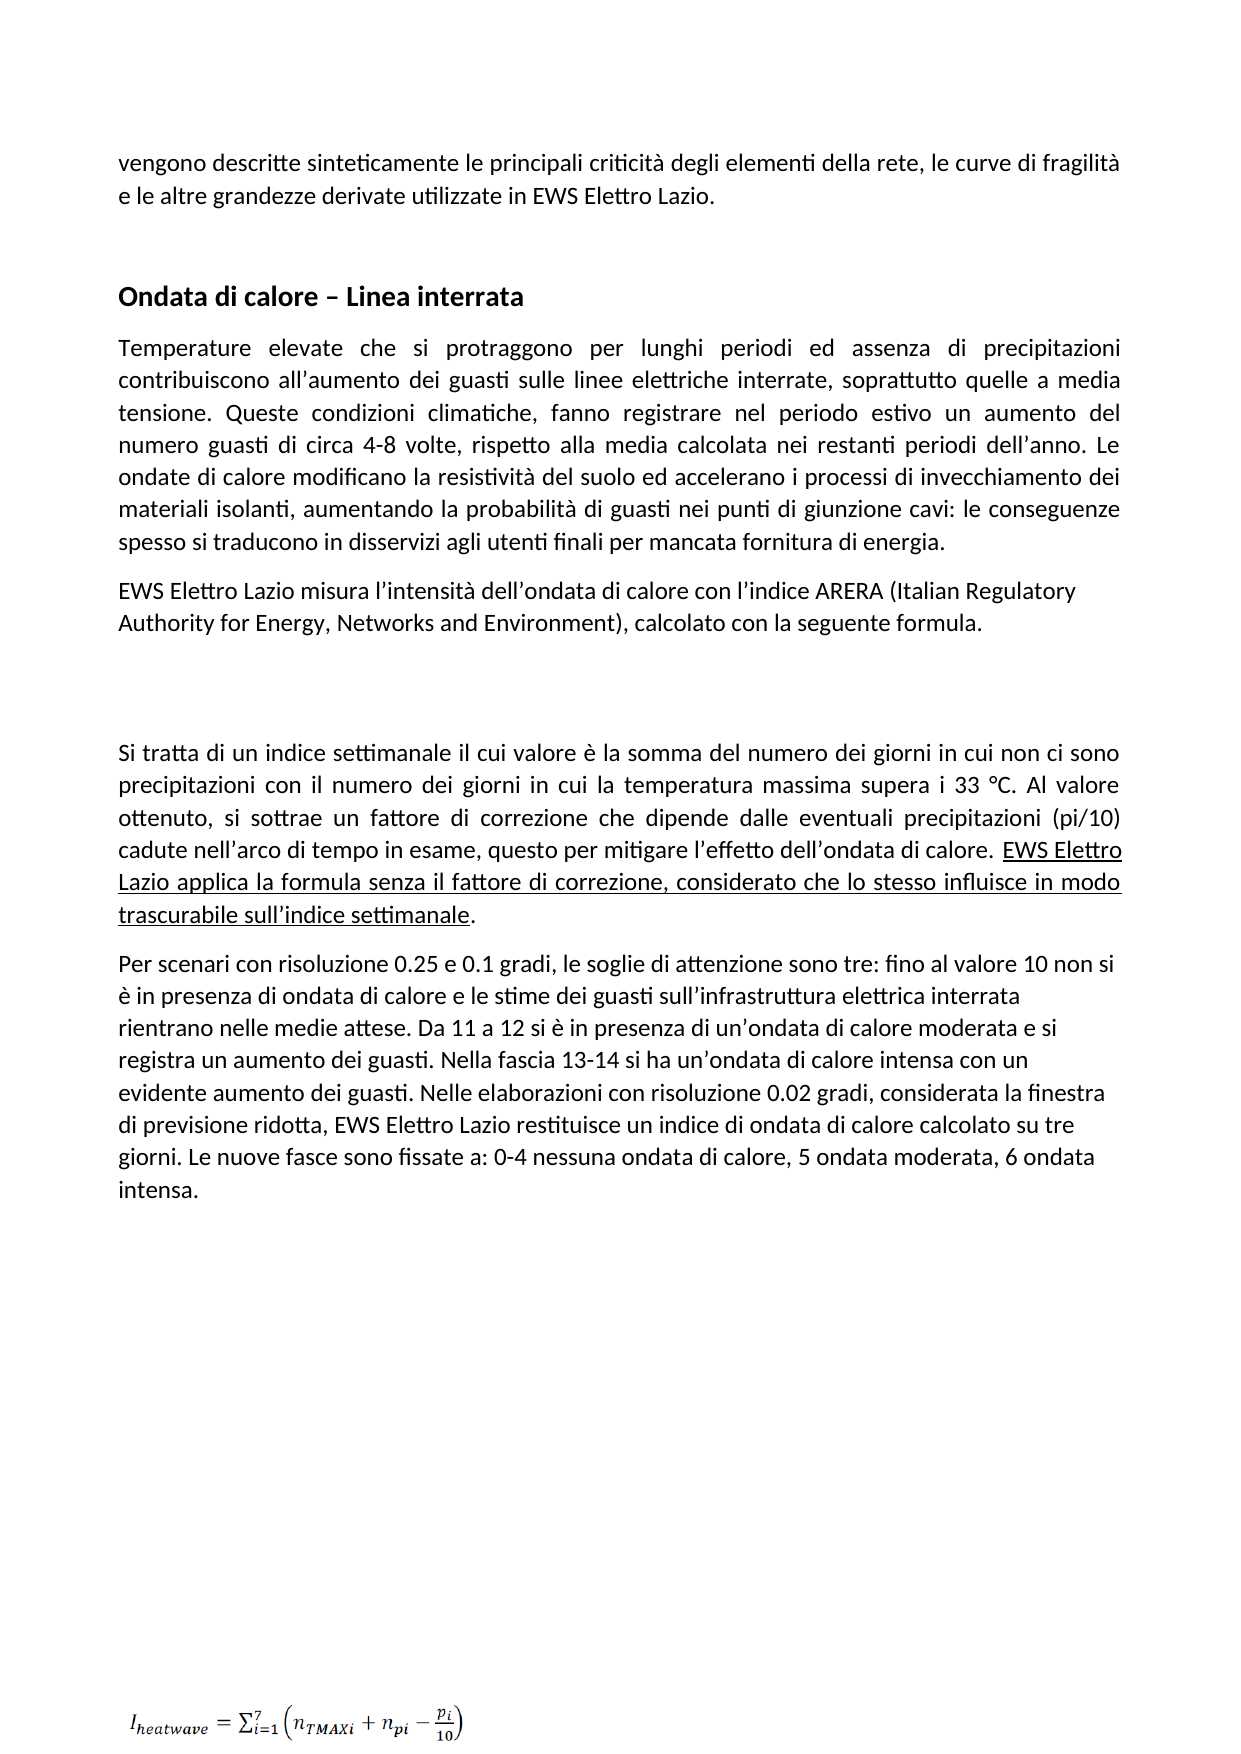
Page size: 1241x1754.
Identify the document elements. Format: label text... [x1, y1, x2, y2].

text EWS Elettro Lazio misura l’intensità dell’ondata di calore con l’indice ARERA (Italian Regulatory Authority for Energy, Networks and Environment), calcolato con la seguente formula. [118, 575, 1122, 638]
picture [118, 1693, 477, 1750]
text Si tratta di un indice settimanale il cui valore è la somma del numero dei giorni in cui non ci sono precipitazioni con il numero dei giorni in cui la temperatura massima supera i 33 °C. Al valore ottenuto, si sottrae un fattore di correzione che dipende dalle eventuali precipitazioni (pi/10) cadute nell’arco di tempo in esame, questo per mitigare l’effetto dell’ondata di calore. EWS Elettro Lazio applica la formula senza il fattore di correzione, considerato che lo stesso influisce in modo trascurabile sull’indice settimanale. [118, 894, 1122, 929]
text Ondata di calore – Linea interrata [118, 278, 1122, 313]
text Temperature elevate che si protraggono per lunghi periodi ed assenza di precipitazioni contribuiscono all’aumento dei guasti sulle linee elettriche interrate, soprattutto quelle a media tensione. Queste condizioni climatiche, fanno registrare nel periodo estivo un aumento del numero guasti di circa 4-8 volte, rispetto alla media calcolata nei restanti periodi dell’anno. Le ondate di calore modificano la resistività del suolo ed accelerano i processi di invecchiamento dei materiali isolanti, aumentando la probabilità di guasti nei punti di giunzione cavi: le conseguenze spesso si traducono in disservizi agli utenti finali per mancata fornitura di energia. [118, 332, 1122, 556]
text Si tratta di un indice settimanale il cui valore è la somma del numero dei giorni in cui non ci sono precipitazioni con il numero dei giorni in cui la temperatura massima supera i 33 °C. Al valore ottenuto, si sottrae un fattore di correzione che dipende dalle eventuali precipitazioni (pi/10) cadute nell’arco di tempo in esame, questo per mitigare l’effetto dell’ondata di calore. EWS Elettro Lazio applica la formula senza il fattore di correzione, considerato che lo stesso influisce in modo trascurabile sull’indice settimanale. [118, 705, 1122, 893]
text Per scenari con risoluzione 0.25 e 0.1 gradi, le soglie di attenzione sono tre: fino al valore 10 non si è in presenza di ondata di calore e le stime dei guasti sull’infrastruttura elettrica interrata rientrano nelle medie attese. Da 11 a 12 si è in presenza di un’ondata di calore moderata e si registra un aumento dei guasti. Nella fascia 13-14 si ha un’ondata di calore intensa con un evidente aumento dei guasti. Nelle elaborazioni con risoluzione 0.02 gradi, considerata la finestra di previsione ridotta, EWS Elettro Lazio restituisce un indice di ondata di calore calcolato su tre giorni. Le nuove fasce sono fissate a: 0-4 nessuna ondata di calore, 5 ondata moderata, 6 ondata intensa. [118, 948, 1122, 1204]
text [118, 148, 1122, 210]
